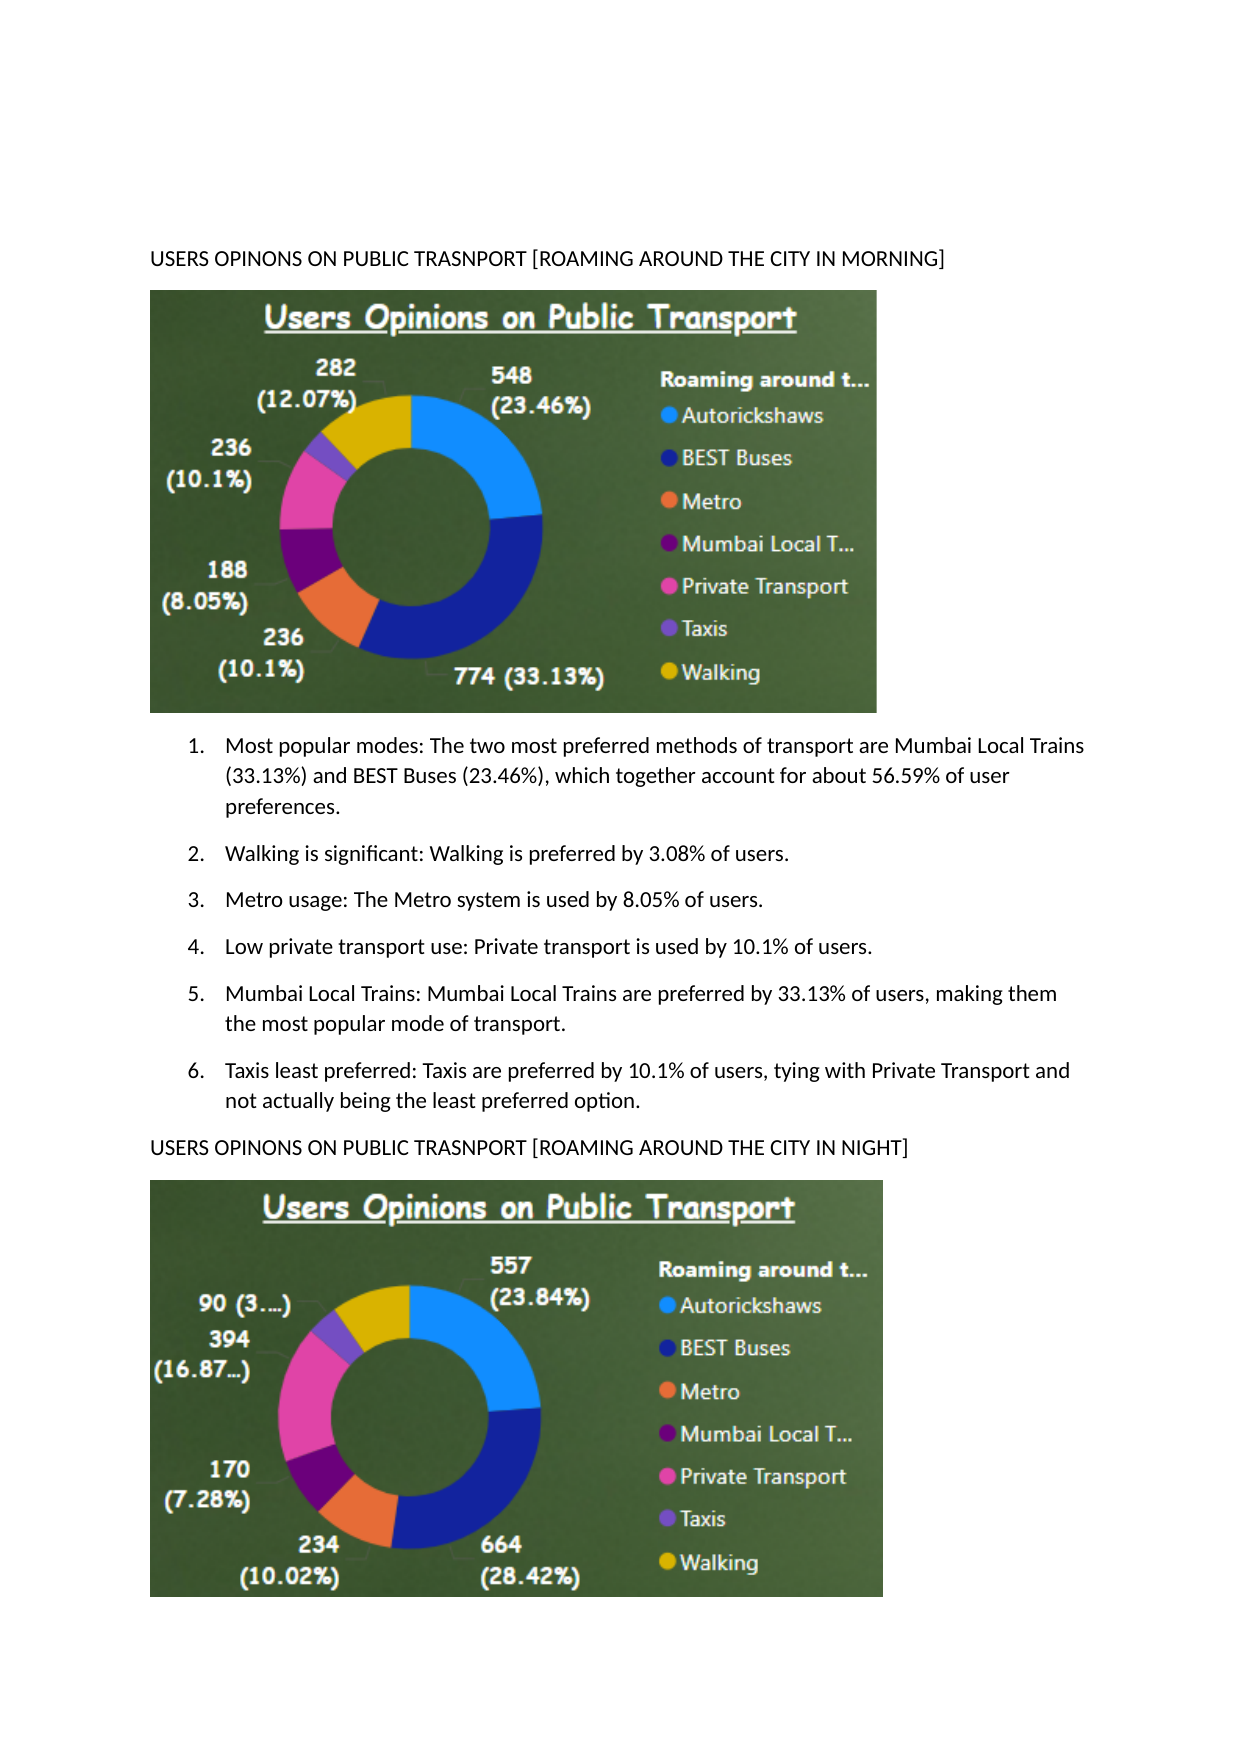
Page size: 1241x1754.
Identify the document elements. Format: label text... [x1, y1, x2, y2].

list Taxis least preferred: Taxis are preferred by 10.1% of users, tying with Private Transport and not actually being the least preferred option. [187, 1056, 1090, 1115]
text USERS OPINONS ON PUBLIC TRASNPORT [ROAMING AROUND THE CITY IN NIGHT] [150, 1133, 1090, 1162]
picture [150, 1180, 883, 1597]
list Low private transport use: Private transport is used by 10.1% of users. [187, 932, 1090, 961]
picture [150, 290, 877, 713]
text USERS OPINONS ON PUBLIC TRASNPORT [ROAMING AROUND THE CITY IN MORNING] [150, 244, 1090, 272]
list Metro usage: The Metro system is used by 8.05% of users. [187, 886, 1090, 914]
list Most popular modes: The two most preferred methods of transport are Mumbai Local Trains (33.13%) and BEST Buses (23.46%), which together account for about 56.59% of user preferences. [187, 731, 1090, 820]
list Walking is significant: Walking is preferred by 3.08% of users. [187, 839, 1090, 867]
list Mumbai Local Trains: Mumbai Local Trains are preferred by 33.13% of users, making them the most popular mode of transport. [187, 979, 1090, 1038]
